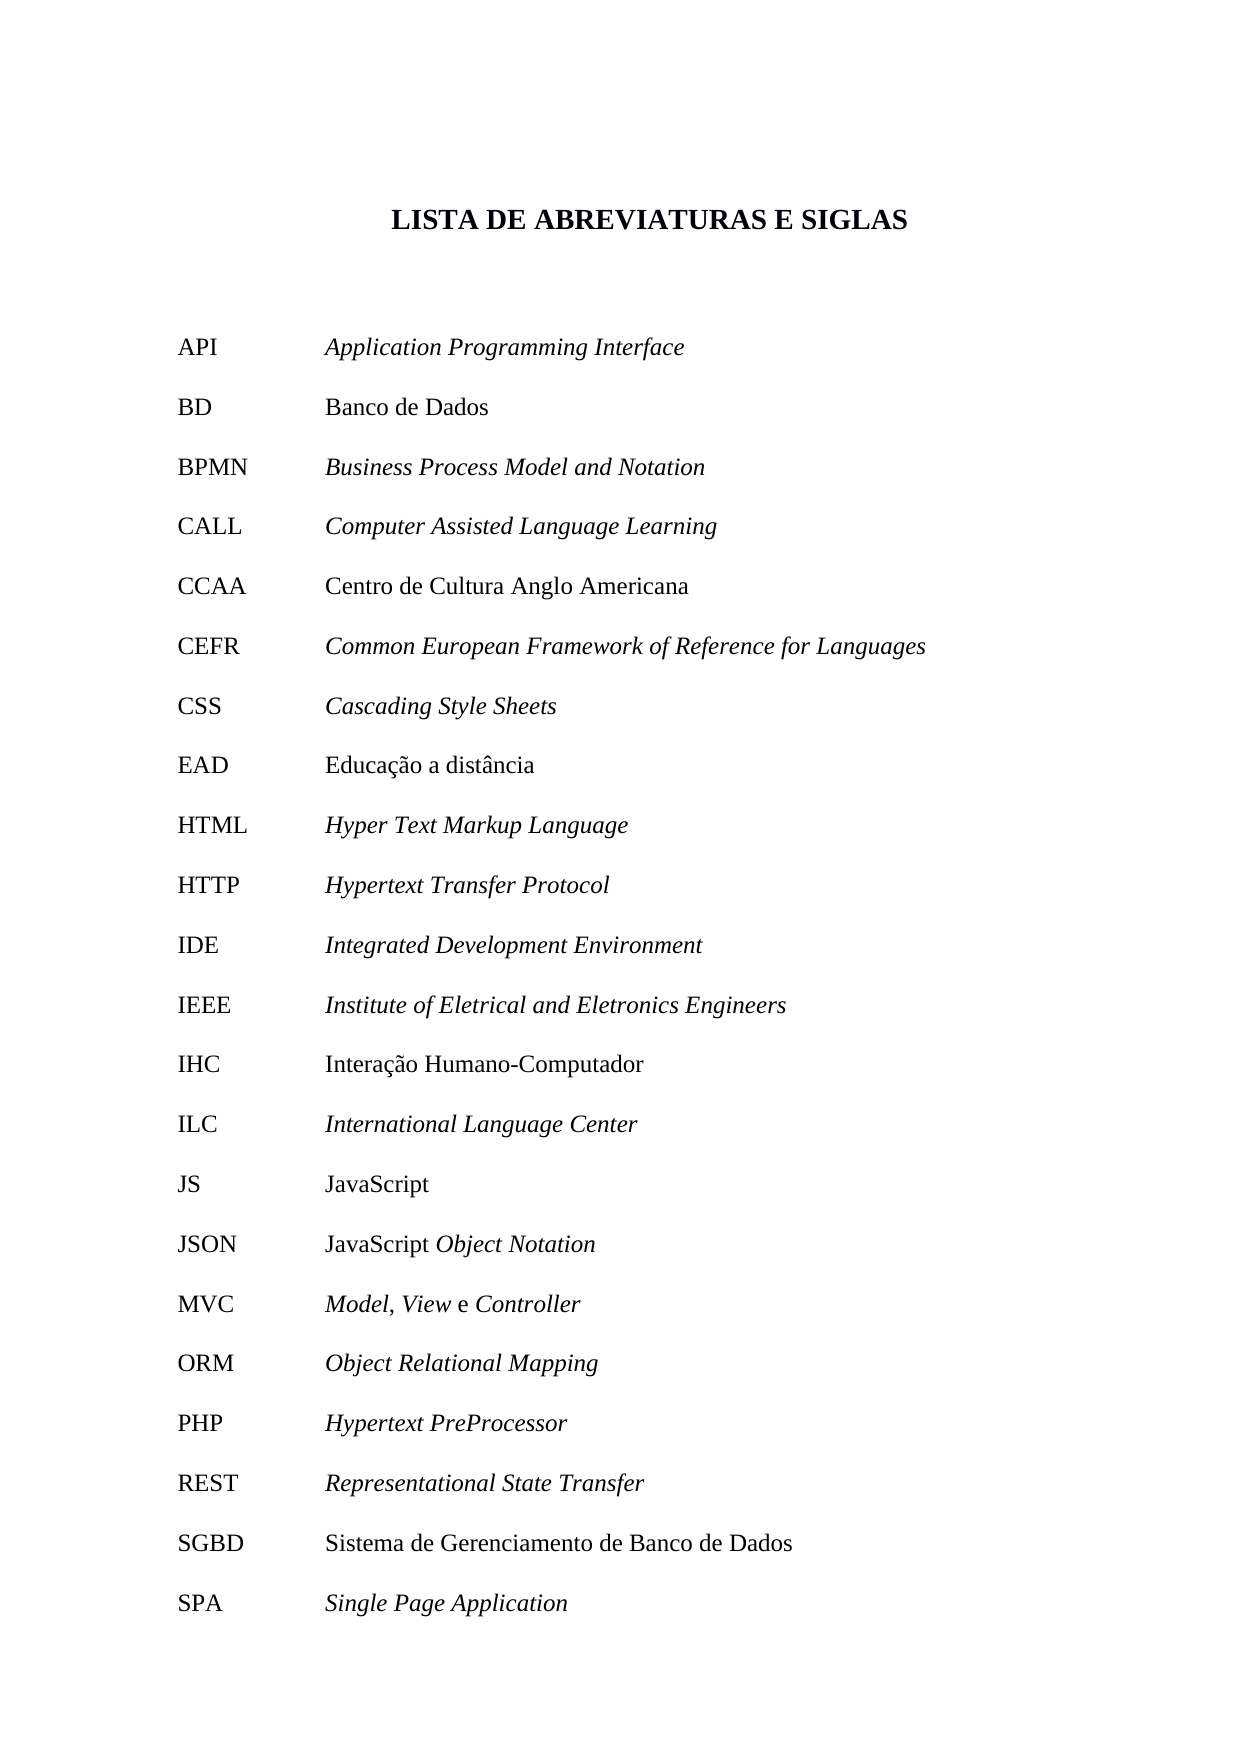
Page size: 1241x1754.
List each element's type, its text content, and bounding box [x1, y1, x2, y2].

text HTML Hyper Text Markup Language [177, 810, 1122, 839]
text CEFR Common European Framework of Reference for Languages [177, 631, 1122, 660]
text SGBD Sistema de Gerenciamento de Banco de Dados [177, 1528, 1122, 1557]
text API Application Programming Interface [177, 332, 1122, 361]
text JSON JavaScript Object Notation [177, 1229, 1122, 1258]
subtitle LISTA DE ABREVIATURAS E SIGLAS [177, 202, 1122, 236]
text HTTP Hypertext Transfer Protocol [177, 870, 1122, 899]
text CCAA Centro de Cultura Anglo Americana [177, 571, 1122, 600]
text EAD Educação a distância [177, 751, 1122, 779]
text ILC International Language Center [177, 1109, 1122, 1138]
text ORM Object Relational Mapping [177, 1348, 1122, 1377]
text CALL Computer Assisted Language Learning [177, 511, 1122, 540]
text IEEE Institute of Eletrical and Eletronics Engineers [177, 990, 1122, 1018]
text MVC Model, View e Controller [177, 1289, 1122, 1317]
text CSS Cascading Style Sheets [177, 691, 1122, 719]
text PHP Hypertext PreProcessor [177, 1408, 1122, 1437]
text REST Representational State Transfer [177, 1468, 1122, 1497]
text IHC Interação Humano-Computador [177, 1049, 1122, 1078]
text BPMN Business Process Model and Notation [177, 452, 1122, 480]
text SPA Single Page Application [177, 1588, 1122, 1616]
text IDE Integrated Development Environment [177, 930, 1122, 959]
text BD Banco de Dados [177, 392, 1122, 421]
text JS JavaScript [177, 1169, 1122, 1198]
